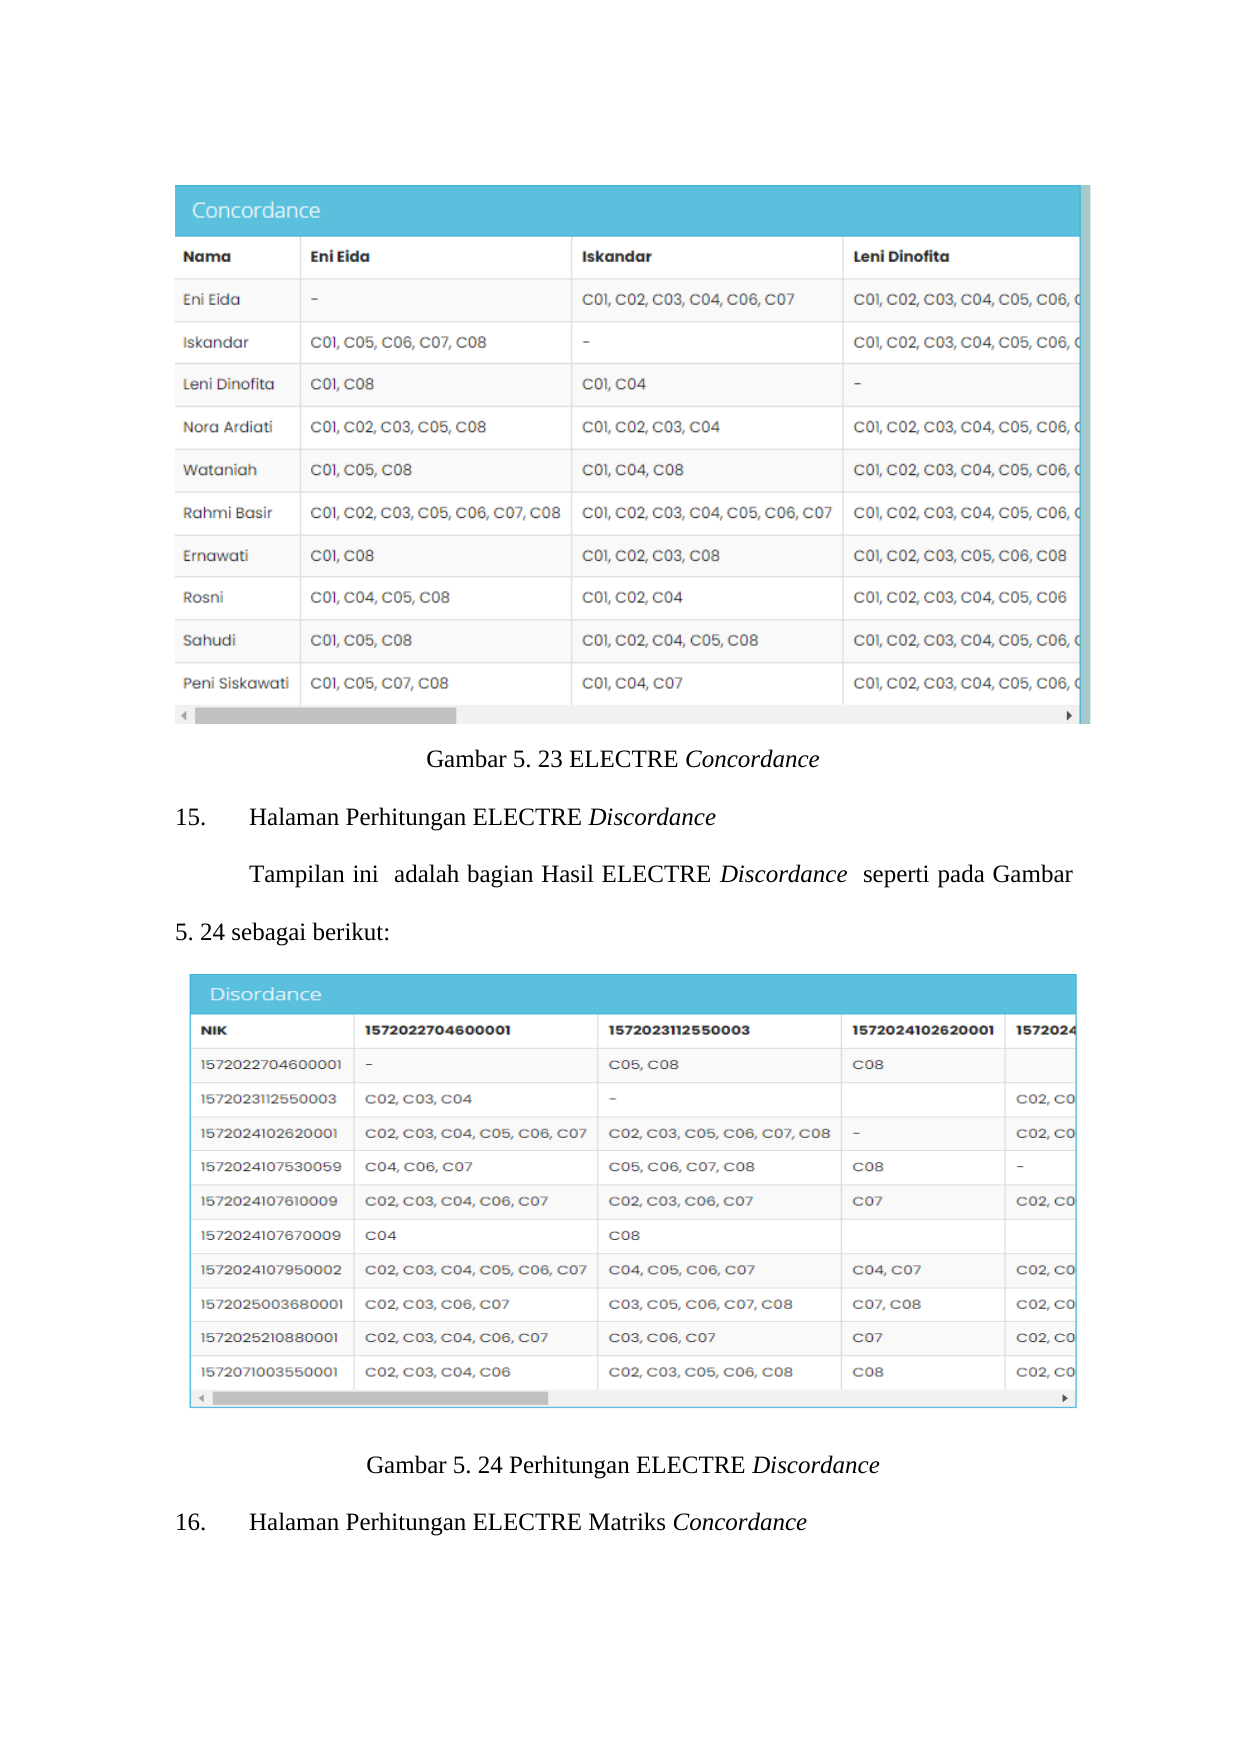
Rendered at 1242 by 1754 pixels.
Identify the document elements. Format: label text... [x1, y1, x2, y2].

list Halaman Perhitungan ELECTRE Discordance [175, 802, 1073, 831]
picture [175, 185, 1091, 724]
list Halaman Perhitungan ELECTRE Matriks Concordance [175, 1507, 1073, 1536]
list Gambar 5. 24 Perhitungan ELECTRE Discordance [175, 1450, 1073, 1478]
text Tampilan ini adalah bagian Hasil ELECTRE Discordance seperti pada Gambar 5. 24 sebagai berikut: [175, 859, 1073, 946]
text Gambar 5. 23 ELECTRE Concordance [175, 744, 1073, 773]
picture [175, 974, 1091, 1421]
